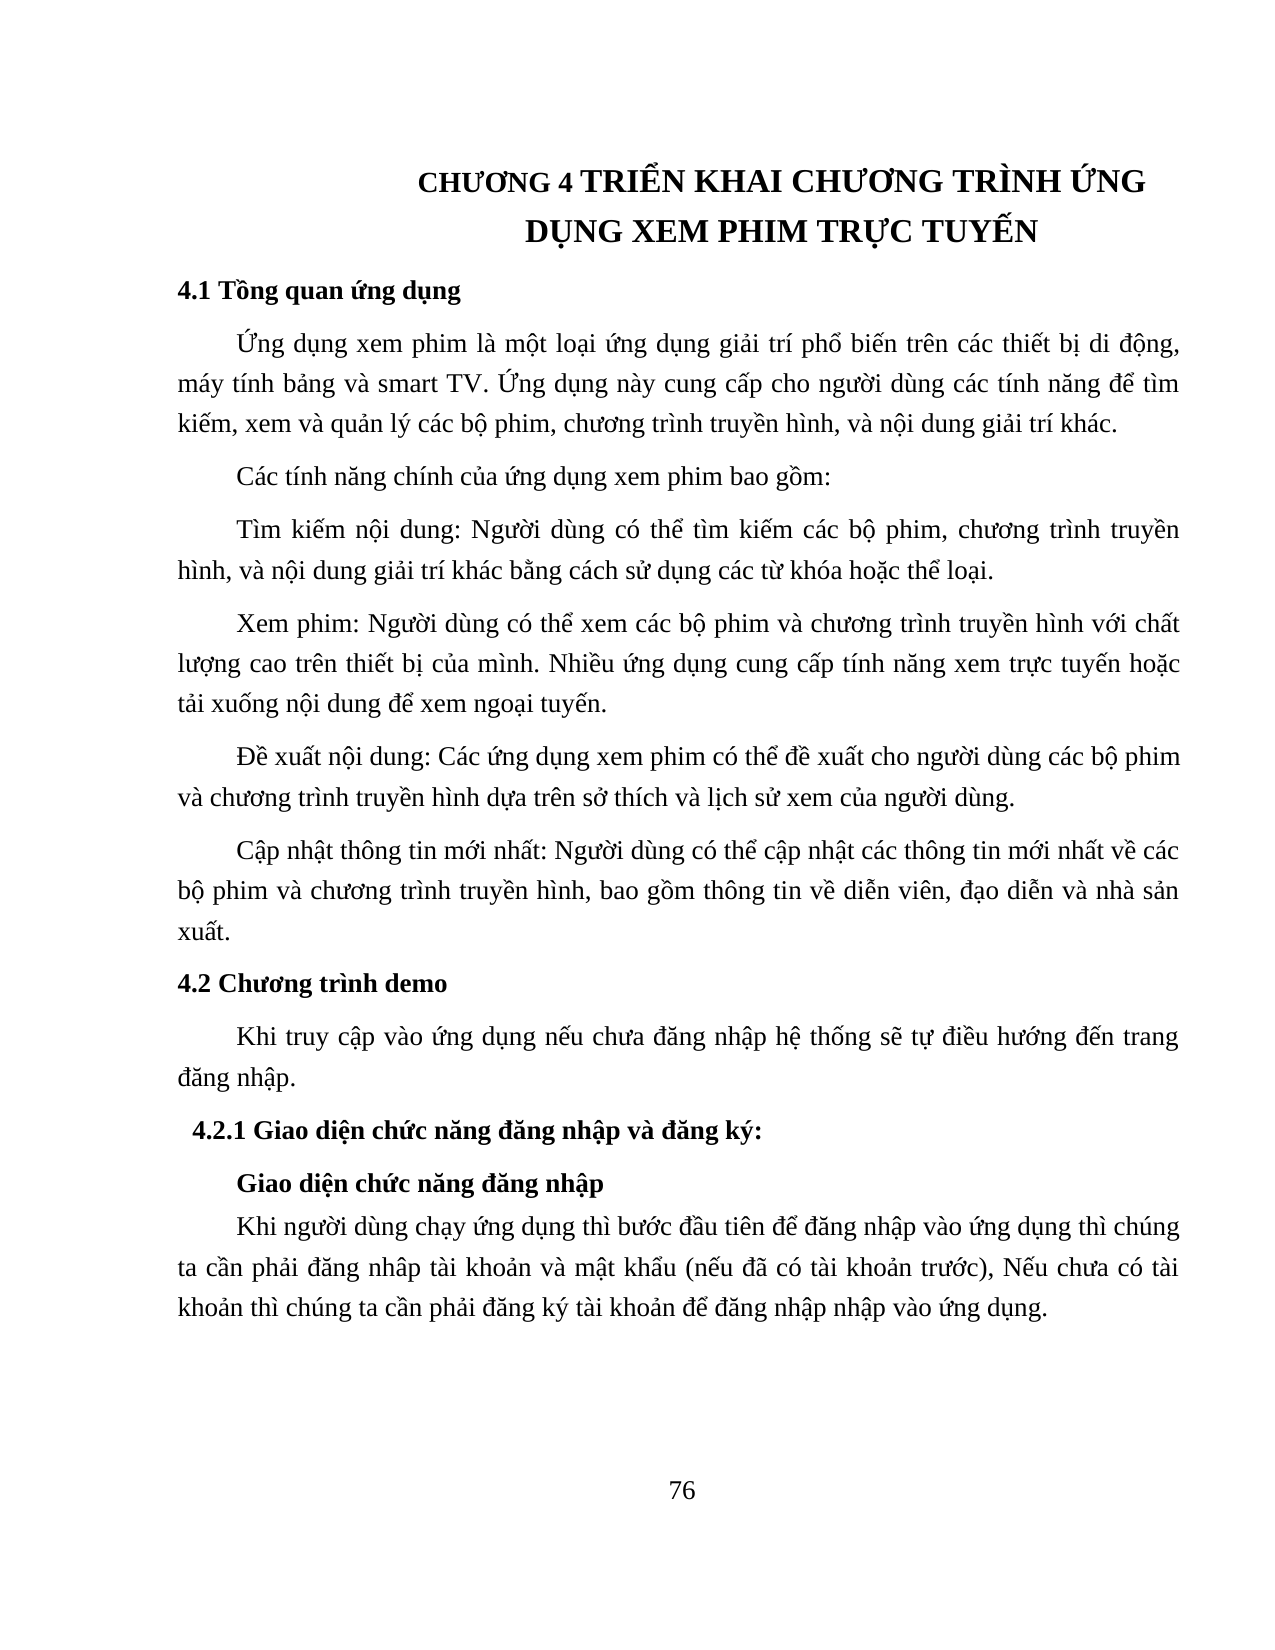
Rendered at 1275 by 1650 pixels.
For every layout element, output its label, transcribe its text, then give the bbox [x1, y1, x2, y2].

text Cập nhật thông tin mới nhất: Người dùng có thể cập nhật các thông tin mới nhất về các bộ phim và chương trình truyền hình, bao gồm thông tin về diễn viên, đạo diễn và nhà sản xuất. [177, 834, 1181, 946]
text Giao diện chức năng đăng nhập [177, 1167, 1186, 1198]
text Chương trình demo [177, 968, 1186, 999]
text TRIỂN KHAI CHƯƠNG TRÌNH ỨNG DỤNG XEM PHIM TRỰC TUYẾN [377, 162, 1186, 250]
text Khi truy cập vào ứng dụng nếu chưa đăng nhập hệ thống sẽ tự điều hướng đến trang đăng nhập. [177, 1021, 1181, 1092]
text Khi người dùng chạy ứng dụng thì bước đầu tiên để đăng nhập vào ứng dụng thì chúng ta cần phải đăng nhâp tài khoản và mật khẩu (nếu đã có tài khoản trước), Nếu chưa có tài khoản thì chúng ta cần phải đăng ký tài khoản để đăng nhập nhập vào ứng dụng. [177, 1210, 1181, 1322]
text Xem phim: Người dùng có thể xem các bộ phim và chương trình truyền hình với chất lượng cao trên thiết bị của mình. Nhiều ứng dụng cung cấp tính năng xem trực tuyến hoặc tải xuống nội dung để xem ngoại tuyến. [177, 607, 1181, 719]
text Tồng quan ứng dụng [177, 274, 1186, 305]
text Các tính năng chính của ứng dụng xem phim bao gồm: [177, 461, 1181, 492]
text Tìm kiếm nội dung: Người dùng có thể tìm kiếm các bộ phim, chương trình truyền hình, và nội dung giải trí khác bằng cách sử dụng các từ khóa hoặc thể loại. [177, 513, 1181, 585]
text Giao diện chức năng đăng nhập và đăng ký: [133, 1114, 1186, 1145]
text Đề xuất nội dung: Các ứng dụng xem phim có thể đề xuất cho người dùng các bộ phim và chương trình truyền hình dựa trên sở thích và lịch sử xem của người dùng. [177, 741, 1181, 812]
text Ứng dụng xem phim là một loại ứng dụng giải trí phổ biến trên các thiết bị di động, máy tính bảng và smart TV. Ứng dụng này cung cấp cho người dùng các tính năng để tìm kiếm, xem và quản lý các bộ phim, chương trình truyền hình, và nội dung giải trí khác. [177, 327, 1181, 439]
